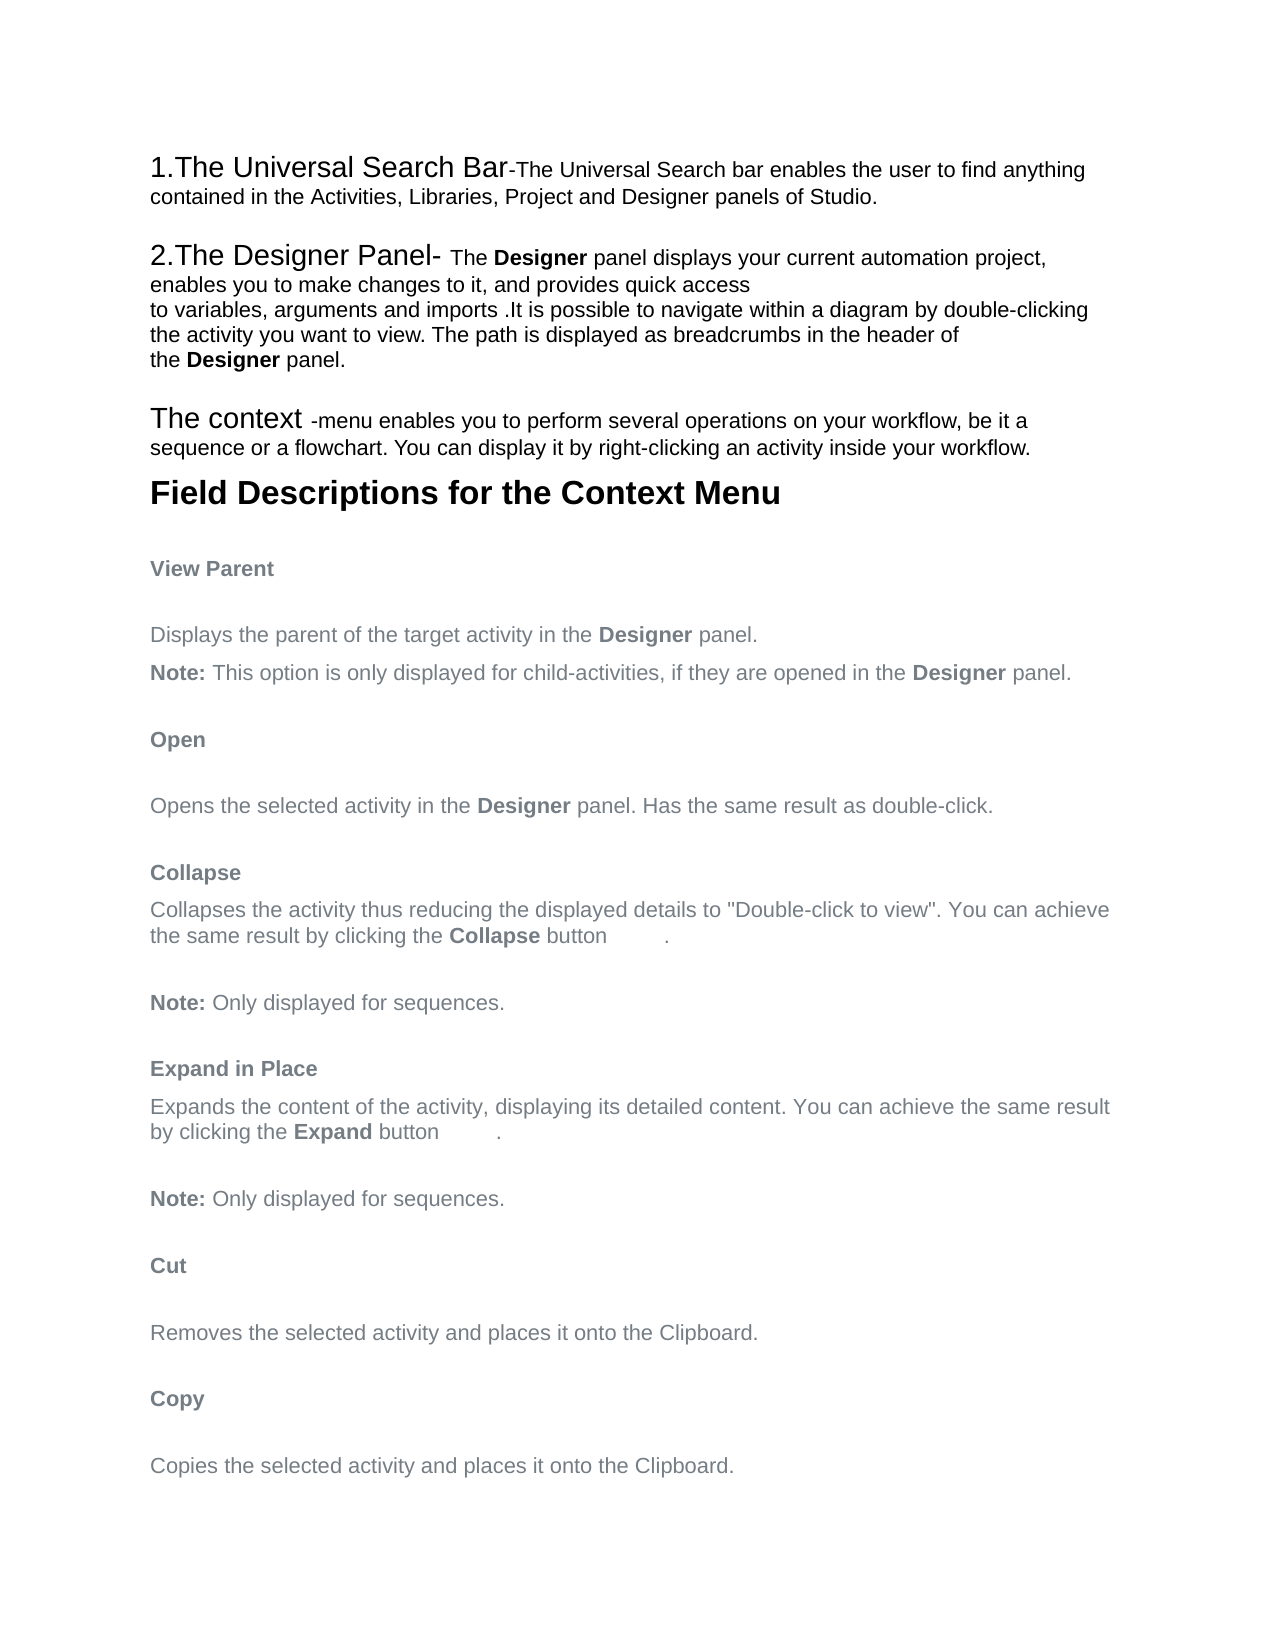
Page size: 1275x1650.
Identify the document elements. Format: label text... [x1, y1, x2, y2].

text Expand in Place [150, 1044, 1125, 1081]
text Cut [150, 1240, 1125, 1278]
text Open [150, 714, 1125, 752]
text Collapses the activity thus reducing the displayed details to "Double-click to view". You can achieve the same result by clicking the Collapse button . Note: Only displayed for sequences. [150, 885, 1125, 1015]
text Removes the selected activity and places it onto the Clipboard. [150, 1307, 1125, 1344]
text Displays the parent of the target activity in the Designer panel. Note: This option is only displayed for child-activities, if they are opened in the Designer panel. [150, 610, 1125, 685]
text Copy [150, 1374, 1125, 1411]
text Expands the content of the activity, displaying its detailed content. You can achieve the same result by clicking the Expand button . Note: Only displayed for sequences. [150, 1081, 1125, 1211]
text 1.The Universal Search Bar-The Universal Search bar enables the user to find anything contained in the Activities, Libraries, Project and Designer panels of Studio. [150, 150, 1125, 209]
subtitle The context -menu enables you to perform several operations on your workflow, be it a sequence or a flowchart. You can display it by right-clicking an activity inside your workflow. [150, 401, 1125, 460]
text Copies the selected activity and places it onto the Clipboard. [150, 1440, 1125, 1478]
text View Parent [150, 543, 1125, 581]
text Opens the selected activity in the Designer panel. Has the same result as double-click. [150, 781, 1125, 818]
subtitle 2.The Designer Panel- The Designer panel displays your current automation project, enables you to make changes to it, and provides quick access to variables, arguments and imports .It is possible to navigate within a diagram by double-clicking the activity you want to view. The path is displayed as breadcrumbs in the header of the Designer panel. [150, 238, 1125, 372]
subtitle Field Descriptions for the Context Menu [150, 473, 1125, 511]
text Collapse [150, 847, 1125, 885]
